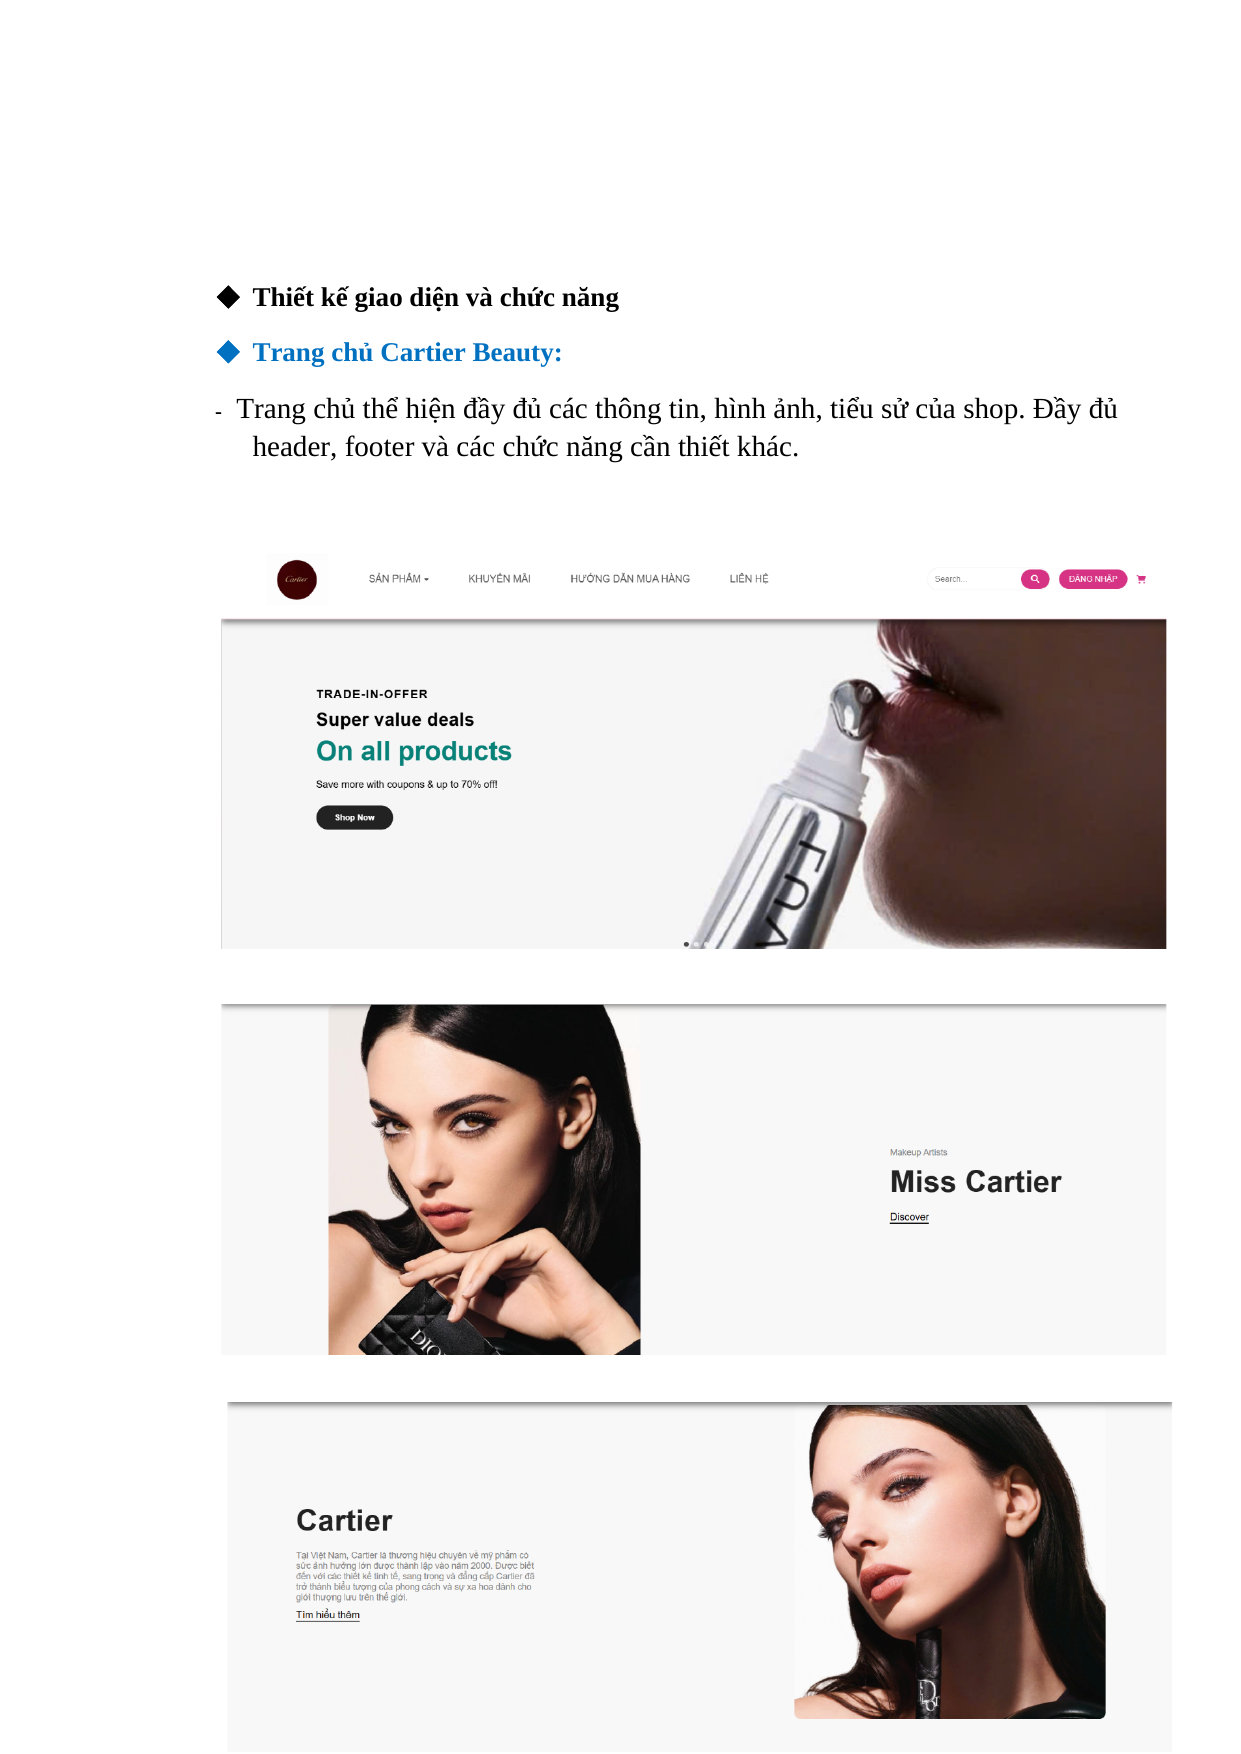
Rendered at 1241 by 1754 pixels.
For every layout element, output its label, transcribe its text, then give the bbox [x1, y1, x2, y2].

list Thiết kế giao diện và chức năng [215, 282, 1122, 313]
list Trang chủ Cartier Beauty: [215, 336, 1122, 367]
picture [227, 1402, 1173, 1752]
picture [221, 1004, 1167, 1355]
list Trang chủ thể hiện đầy đủ các thông tin, hình ảnh, tiểu sử của shop. Đầy đủ header, footer và các chức năng cần thiết khác. [215, 391, 1122, 463]
picture [221, 542, 1167, 949]
